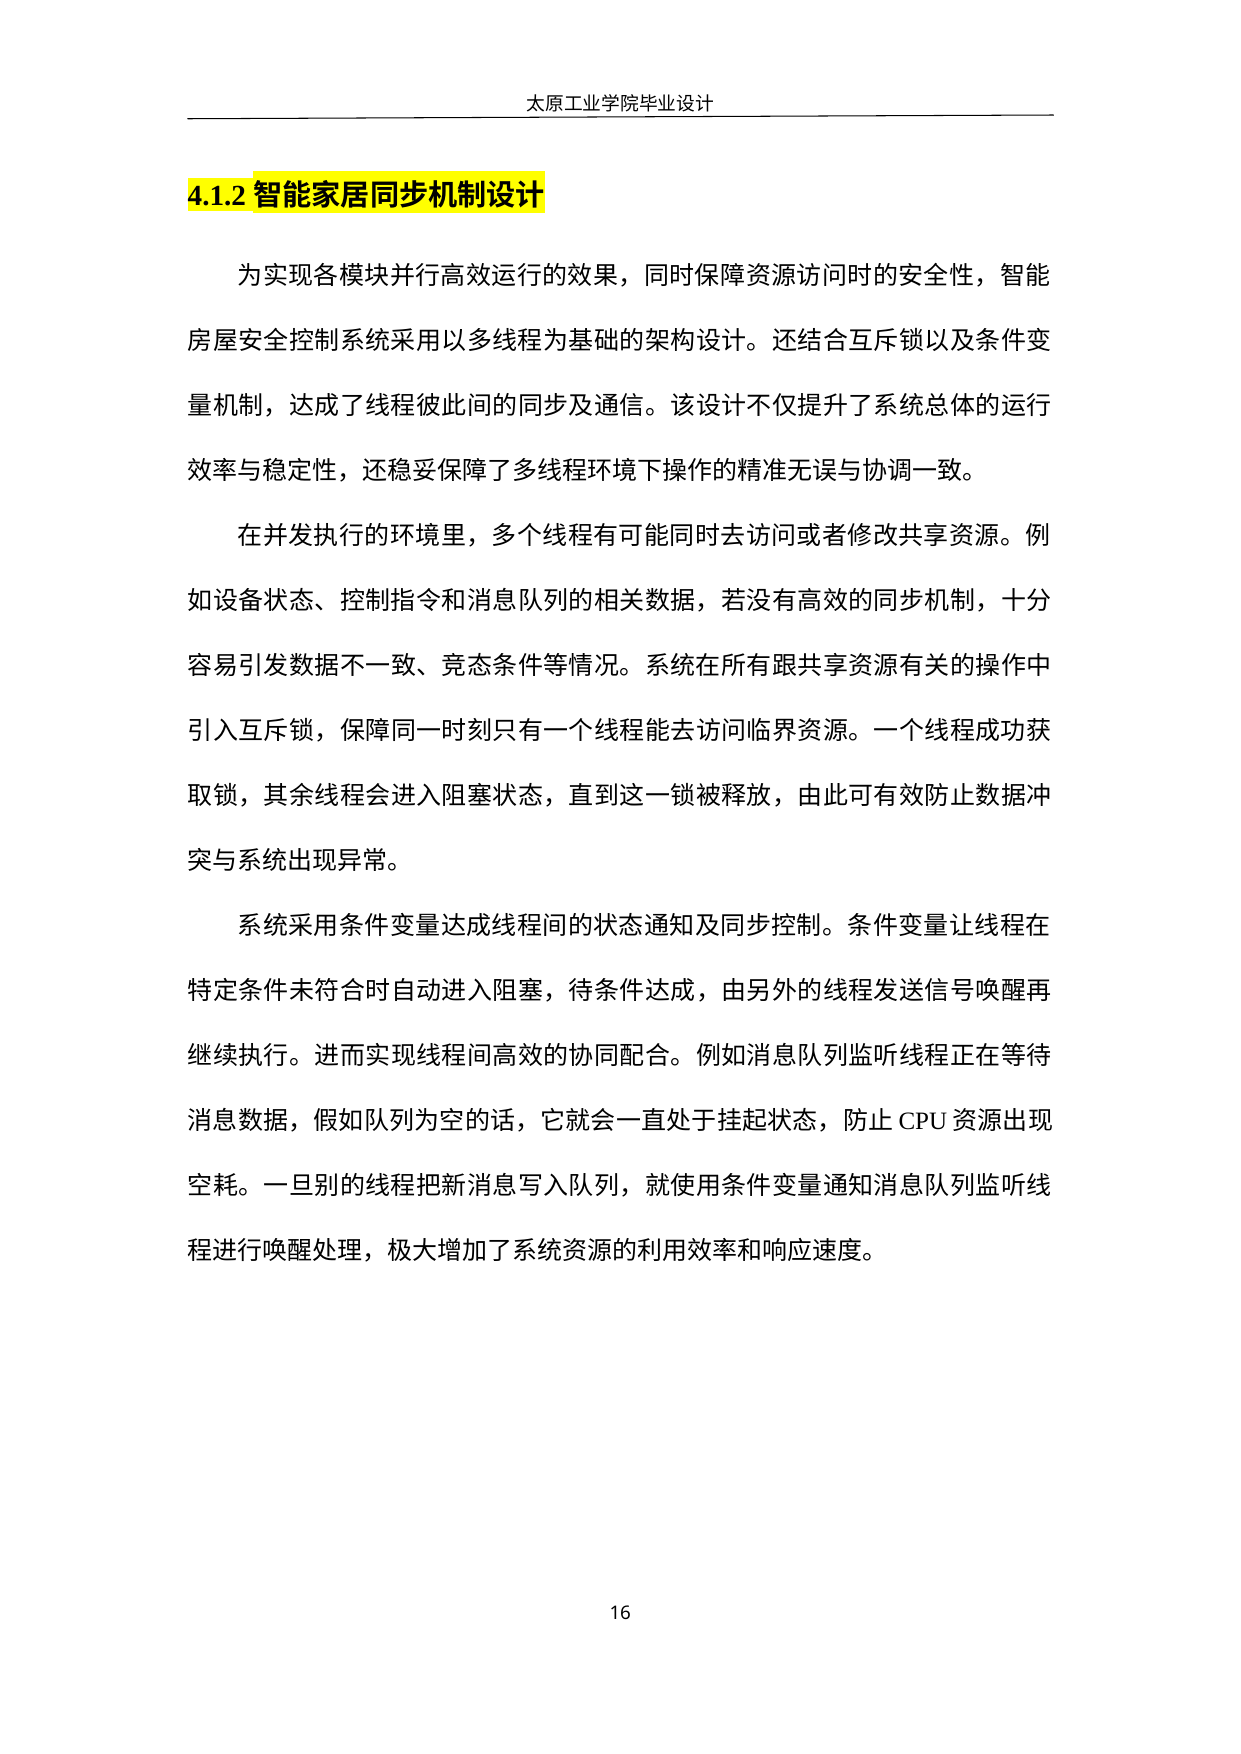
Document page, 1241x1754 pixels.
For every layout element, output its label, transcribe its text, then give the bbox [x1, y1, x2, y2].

text 系统采用条件变量达成线程间的状态通知及同步控制。条件变量让线程在特定条件未符合时自动进入阻塞，待条件达成，由另外的线程发送信号唤醒再继续执行。进而实现线程间高效的协同配合。例如消息队列监听线程正在等待消息数据，假如队列为空的话，它就会一直处于挂起状态，防止CPU资源出现空耗。一旦别的线程把新消息写入队列，就使用条件变量通知消息队列监听线程进行唤醒处理，极大增加了系统资源的利用效率和响应速度。 [187, 891, 1053, 1281]
text 为实现各模块并行高效运行的效果，同时保障资源访问时的安全性，智能房屋安全控制系统采用以多线程为基础的架构设计。还结合互斥锁以及条件变量机制，达成了线程彼此间的同步及通信。该设计不仅提升了系统总体的运行效率与稳定性，还稳妥保障了多线程环境下操作的精准无误与协调一致。 [187, 241, 1053, 501]
subtitle 智能家居同步机制设计 [187, 160, 1053, 225]
text 在并发执行的环境里，多个线程有可能同时去访问或者修改共享资源。例如设备状态、控制指令和消息队列的相关数据，若没有高效的同步机制，十分容易引发数据不一致、竞态条件等情况。系统在所有跟共享资源有关的操作中引入互斥锁，保障同一时刻只有一个线程能去访问临界资源。一个线程成功获取锁，其余线程会进入阻塞状态，直到这一锁被释放，由此可有效防止数据冲突与系统出现异常。 [187, 501, 1053, 891]
